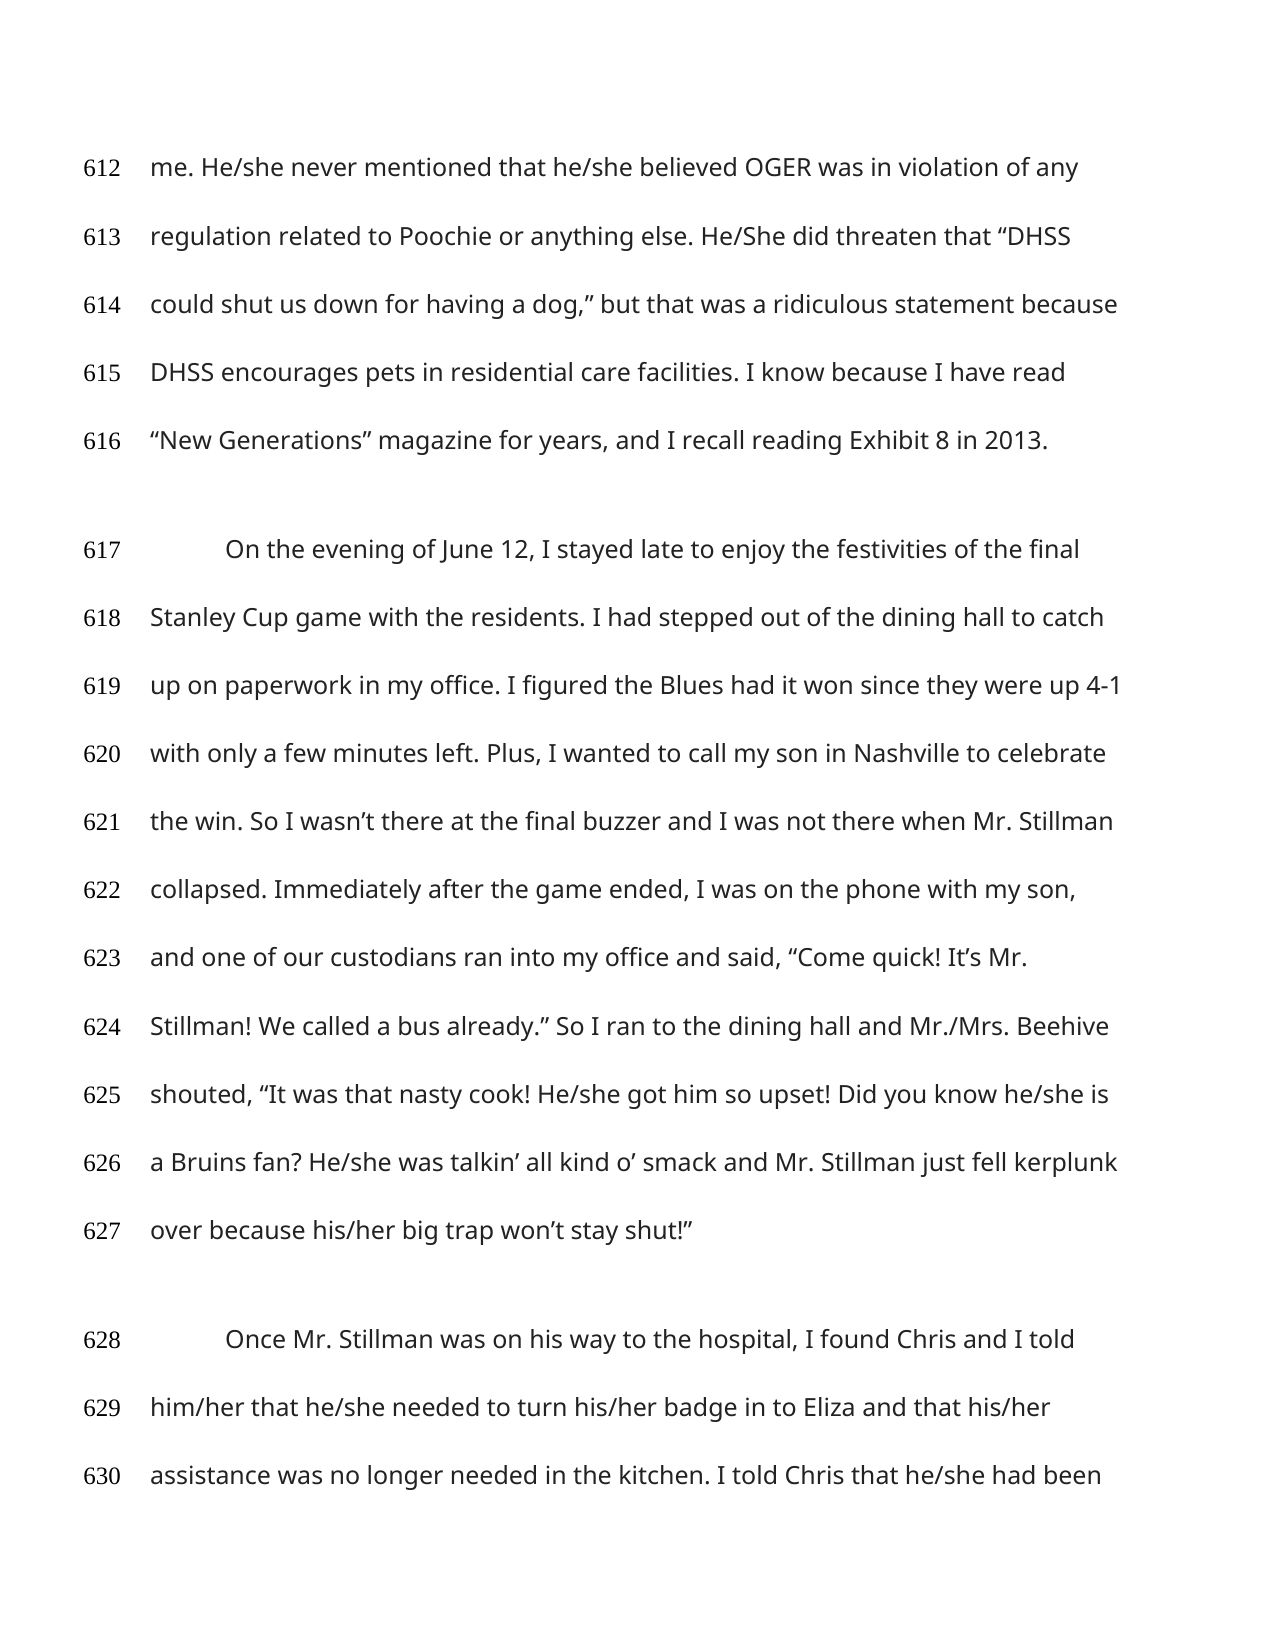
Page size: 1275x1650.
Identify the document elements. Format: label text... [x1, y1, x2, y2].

text On the evening of June 12, I stayed late to enjoy the festivities of the final Stanley Cup game with the residents. I had stepped out of the dining hall to catch up on paperwork in my office. I figured the Blues had it won since they were up 4-1 with only a few minutes left. Plus, I wanted to call my son in Nashville to celebrate the win. So I wasn’t there at the final buzzer and I was not there when Mr. Stillman collapsed. Immediately after the game ended, I was on the phone with my son, and one of our custodians ran into my office and said, “Come quick! It’s Mr. Stillman! We called a bus already.” So I ran to the dining hall and Mr./Mrs. Beehive shouted, “It was that nasty cook! He/she got him so upset! Did you know he/she is a Bruins fan? He/she was talkin’ all kind o’ smack and Mr. Stillman just fell kerplunk over because his/her big trap won’t stay shut!” [150, 531, 1125, 1247]
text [150, 150, 1125, 457]
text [150, 1321, 1125, 1492]
